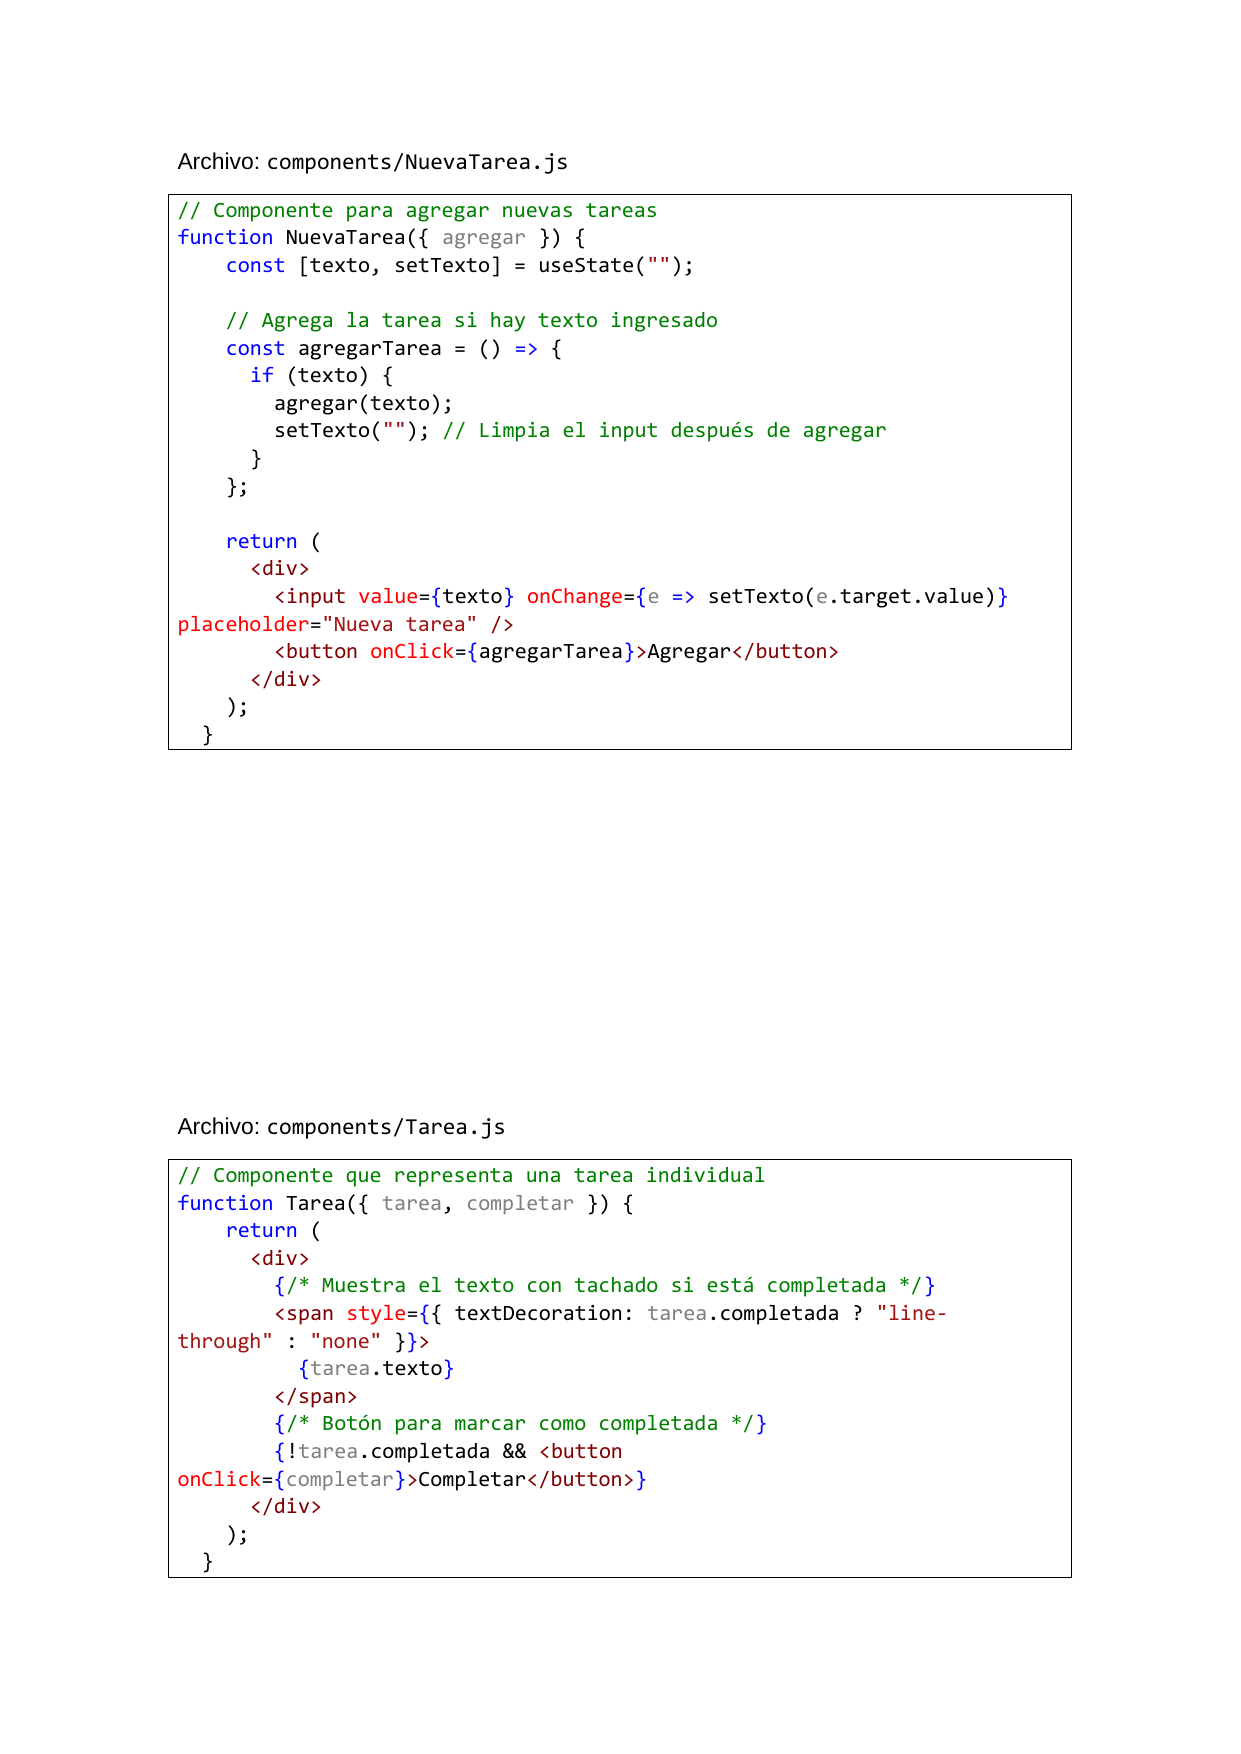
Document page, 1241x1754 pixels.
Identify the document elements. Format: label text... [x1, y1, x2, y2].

text if (texto) { [169, 359, 1071, 387]
text ); [169, 691, 1071, 718]
text const agregarTarea = () => { [169, 332, 1071, 359]
text Archivo: components/Tarea.js [177, 1113, 1063, 1140]
text return ( [169, 525, 1071, 553]
text // Componente que representa una tarea individual [169, 1160, 1071, 1187]
text function Tarea({ tarea, completar }) { [169, 1187, 1071, 1214]
text return ( [169, 1214, 1071, 1242]
text Archivo: components/NuevaTarea.js [177, 148, 1063, 175]
text </div> [169, 1491, 1071, 1518]
text // Agrega la tarea si hay texto ingresado [169, 304, 1071, 332]
text const [texto, setTexto] = useState(""); [169, 249, 1071, 277]
text }; [169, 470, 1071, 497]
text </div> [169, 663, 1071, 691]
text {/* Muestra el texto con tachado si está completada */} [169, 1270, 1071, 1297]
text {!tarea.completada && <button onClick={completar}>Completar</button>} [169, 1435, 1071, 1491]
text } [169, 1546, 1071, 1577]
text // Componente para agregar nuevas tareas [169, 195, 1071, 221]
text agregar(texto); [169, 387, 1071, 415]
text {/* Botón para marcar como completada */} [169, 1408, 1071, 1435]
text function NuevaTarea({ agregar }) { [169, 221, 1071, 249]
text <button onClick={agregarTarea}>Agregar</button> [169, 636, 1071, 663]
text ); [169, 1518, 1071, 1546]
text <div> [169, 1242, 1071, 1270]
text <div> [169, 553, 1071, 580]
text } [169, 442, 1071, 470]
text setTexto(""); // Limpia el input después de agregar [169, 415, 1071, 442]
text {tarea.texto} [169, 1352, 1071, 1380]
text } [169, 718, 1071, 749]
text <span style={{ textDecoration: tarea.completada ? "line-through" : "none" }}> [169, 1297, 1071, 1352]
text <input value={texto} onChange={e => setTexto(e.target.value)} placeholder="Nueva tarea" /> [169, 580, 1071, 636]
text </span> [169, 1380, 1071, 1408]
